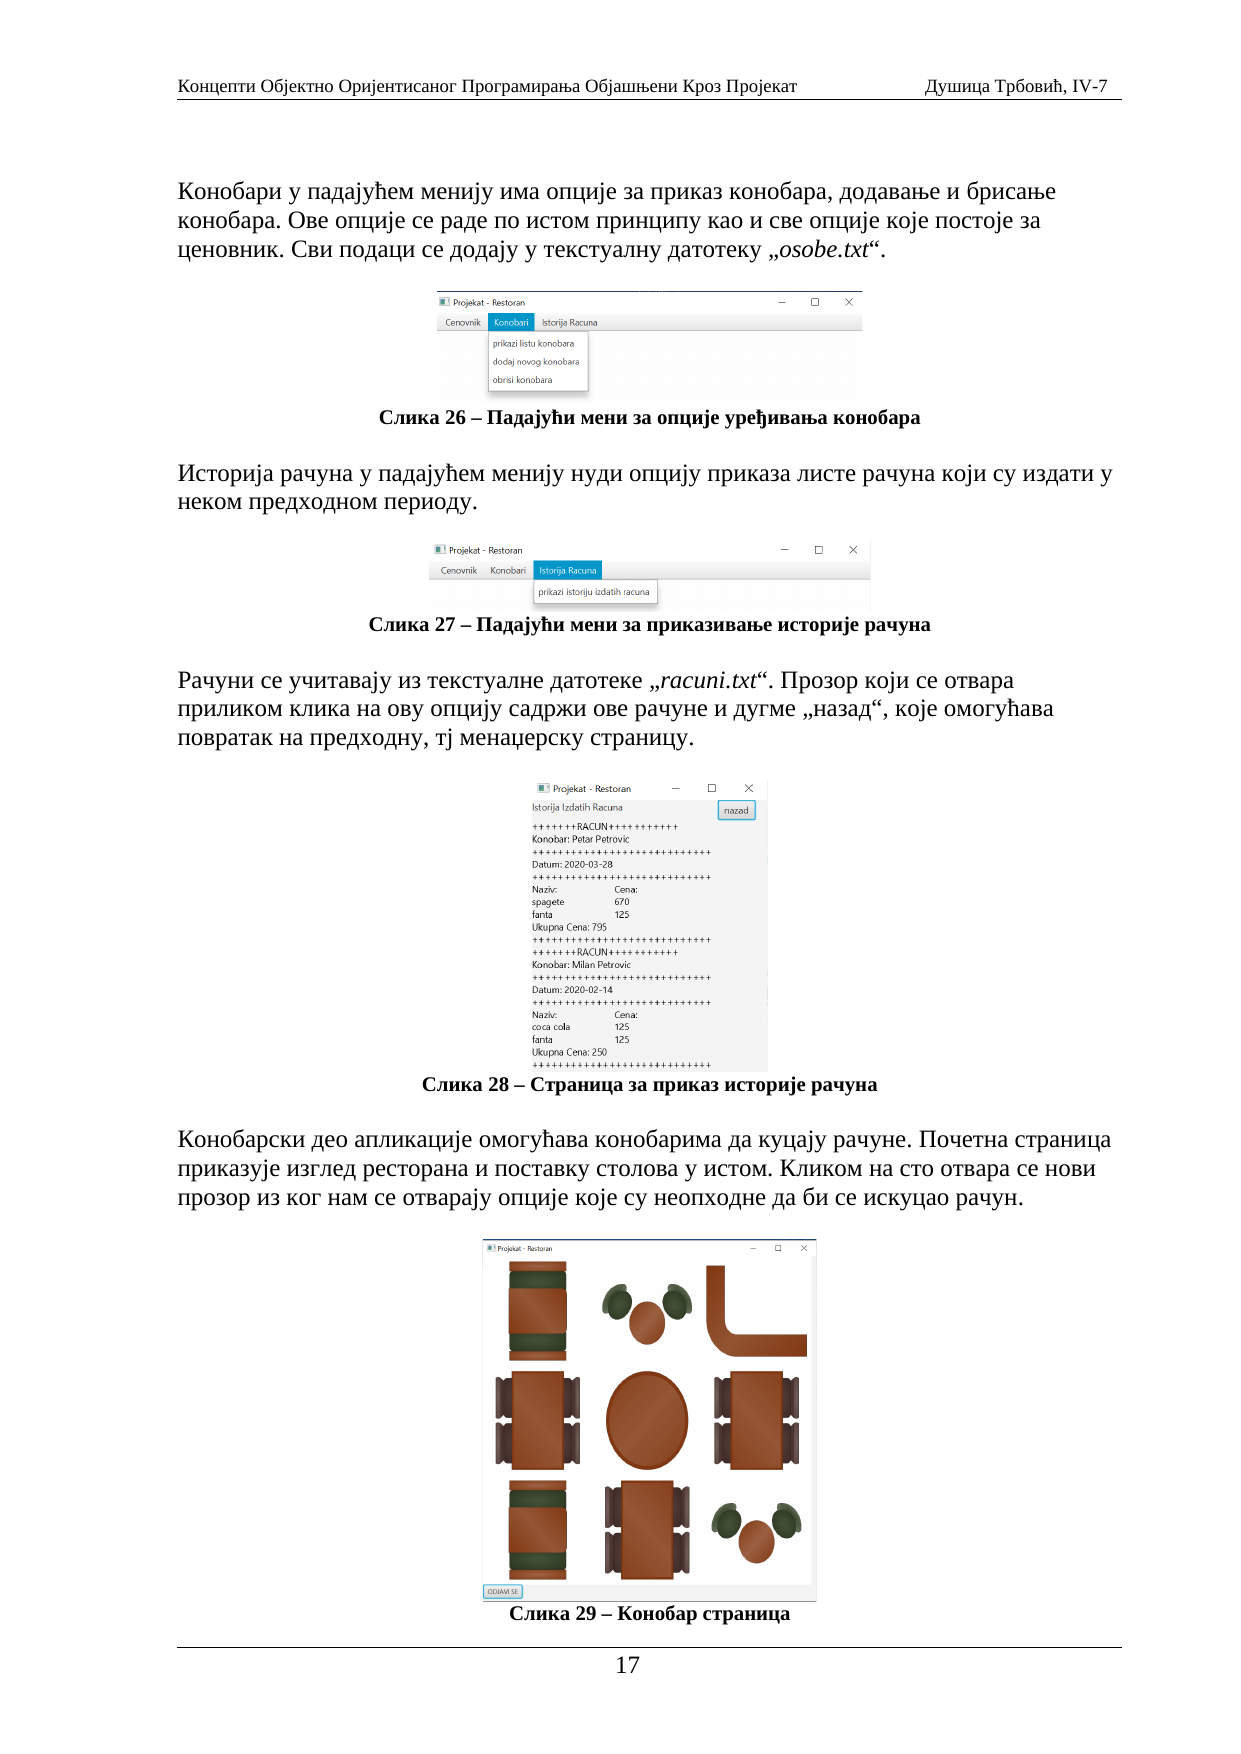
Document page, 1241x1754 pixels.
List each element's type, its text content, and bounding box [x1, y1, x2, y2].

picture [482, 1239, 817, 1602]
picture [429, 539, 871, 612]
text Историја рачуна у падајућем менију нуди опцију приказа листе рачуна који су издати у неком предходном периоду. [177, 458, 1122, 515]
text Слика 26 – Падајући мени за опције уређивања конобара [177, 405, 1122, 429]
text Конобарски део апликације омогућава конобарима да куцају рачуне. Почетна страница приказује изглед ресторана и поставку столова у истом. Кликом на сто отвара се нови прозор из ког нам се отварају опције које су неопходне да би се искуцао рачун. [177, 1124, 1122, 1211]
text Рачуни се учитавају из текстуалне датотеке „racuni.txt“. Прозор који се отвара приликом клика на ову опцију садржи ове рачуне и дугме „назад“, које омогућава повратак на предходну, тј менаџерску страницу. [177, 665, 1122, 751]
picture [532, 779, 768, 1072]
picture [437, 291, 863, 405]
text Конобари у падајућем менију има опције за приказ конобара, додавање и брисање конобара. Ове опције се раде по истом принципу као и све опције које постоје за ценовник. Сви подаци се додају у текстуалну датотеку „osobe.txt“. [177, 176, 1122, 263]
text Слика 27 – Падајући мени за приказивање историје рачуна [177, 612, 1122, 636]
text Слика 29 – Конобар страница [177, 1601, 1122, 1625]
text Слика 28 – Страница за приказ историје рачуна [177, 1072, 1122, 1096]
